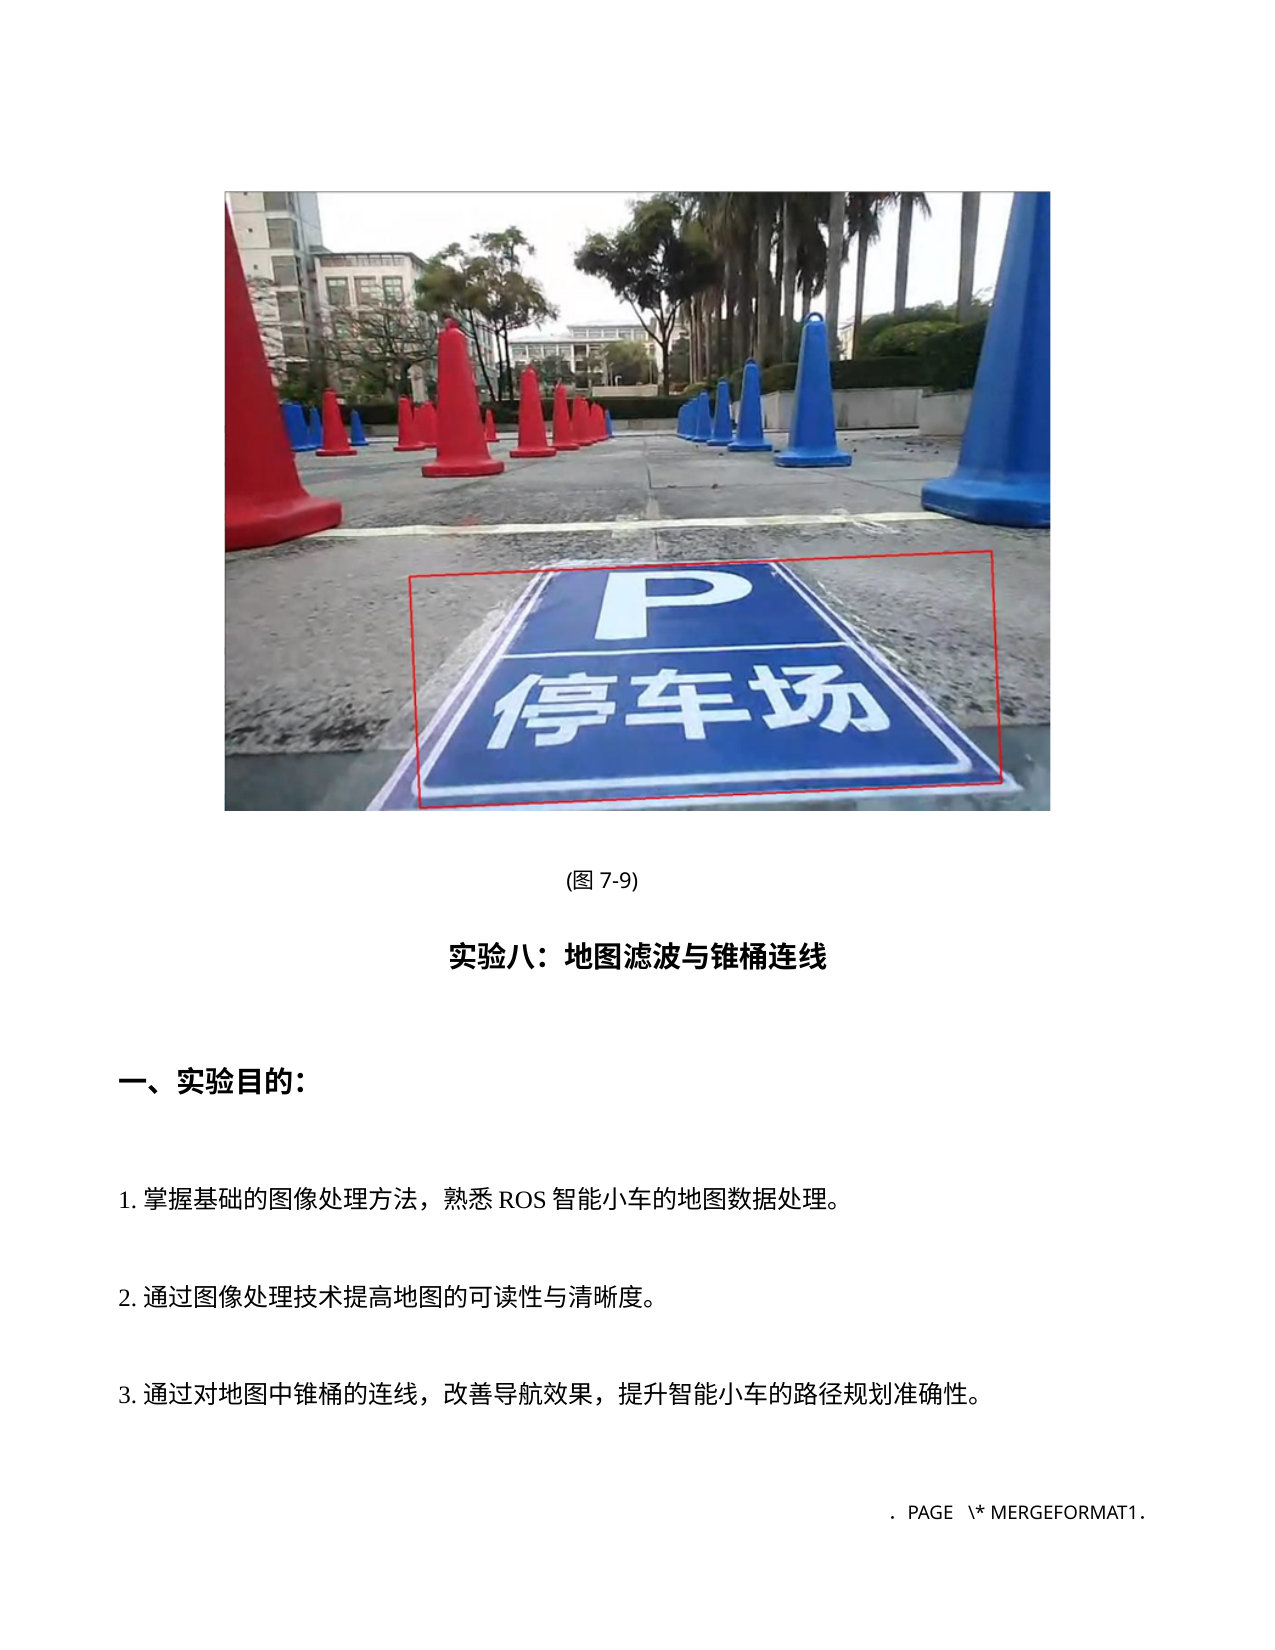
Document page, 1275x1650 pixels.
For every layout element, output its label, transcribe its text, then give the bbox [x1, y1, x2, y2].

text (图 7-9) [118, 863, 1086, 895]
text 1. 掌握基础的图像处理方法，熟悉ROS智能小车的地图数据处理。 2. 通过图像处理技术提高地图的可读性与清晰度。 3. 通过对地图中锥桶的连线，改善导航效果，提升智能小车的路径规划准确性。 [118, 1165, 1157, 1425]
subtitle 一、实验目的： [118, 1047, 1157, 1112]
subtitle 实验八：地图滤波与锥桶连线 [118, 922, 1157, 987]
picture [224, 191, 1051, 811]
